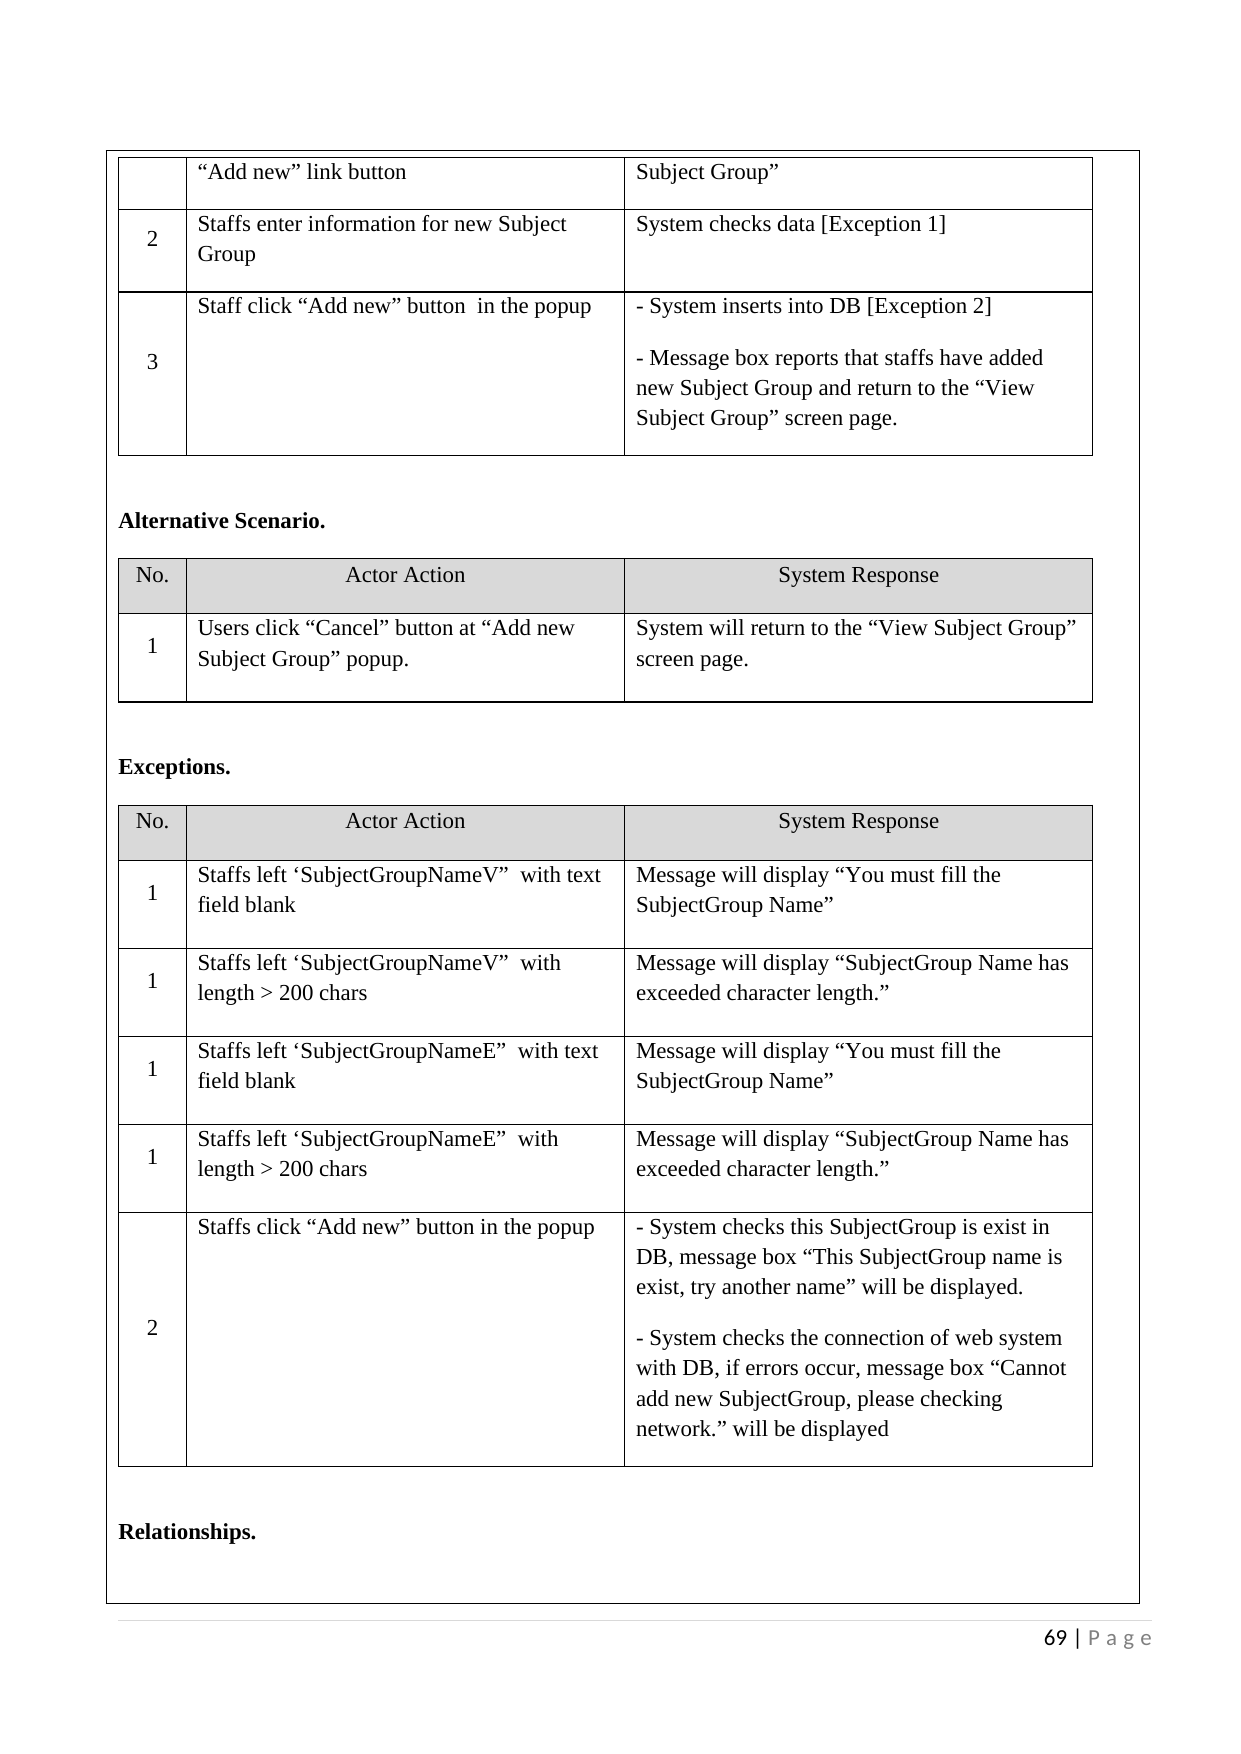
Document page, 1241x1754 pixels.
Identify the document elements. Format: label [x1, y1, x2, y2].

table_cell [107, 151, 1139, 1603]
